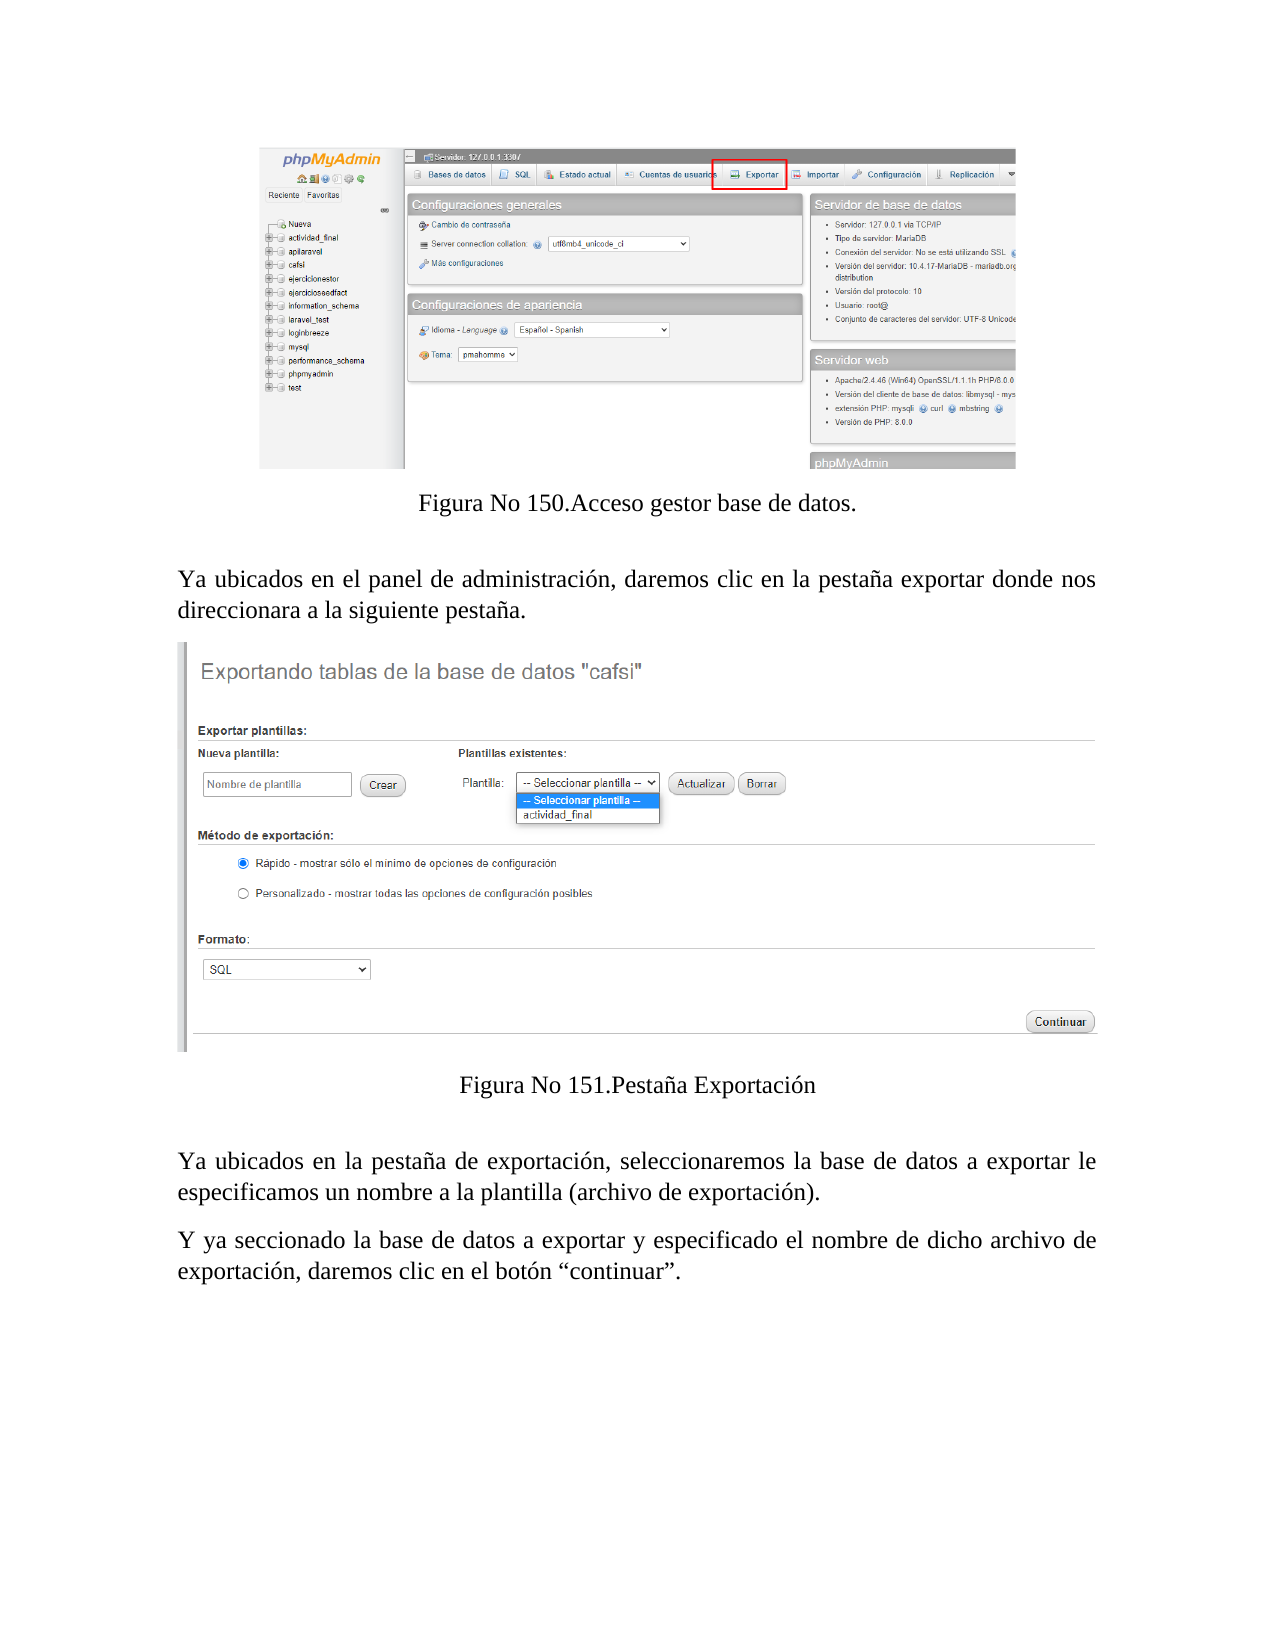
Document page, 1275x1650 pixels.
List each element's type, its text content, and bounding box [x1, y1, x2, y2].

subtitle Figura No 151.Pestaña Exportación [177, 1071, 1098, 1099]
picture [177, 642, 1098, 1052]
text Ya ubicados en el panel de administración, daremos clic en la pestaña exportar donde nos direccionara a la siguiente pestaña. [177, 564, 1098, 624]
text Ya ubicados en la pestaña de exportación, seleccionaremos la base de datos a exportar le especificamos un nombre a la plantilla (archivo de exportación). [177, 1146, 1098, 1206]
picture [259, 147, 1016, 469]
text Y ya seccionado la base de datos a exportar y especificado el nombre de dicho archivo de exportación, daremos clic en el botón “continuar”. [177, 1225, 1098, 1285]
subtitle Figura No 150.Acceso gestor base de datos. [177, 488, 1098, 516]
